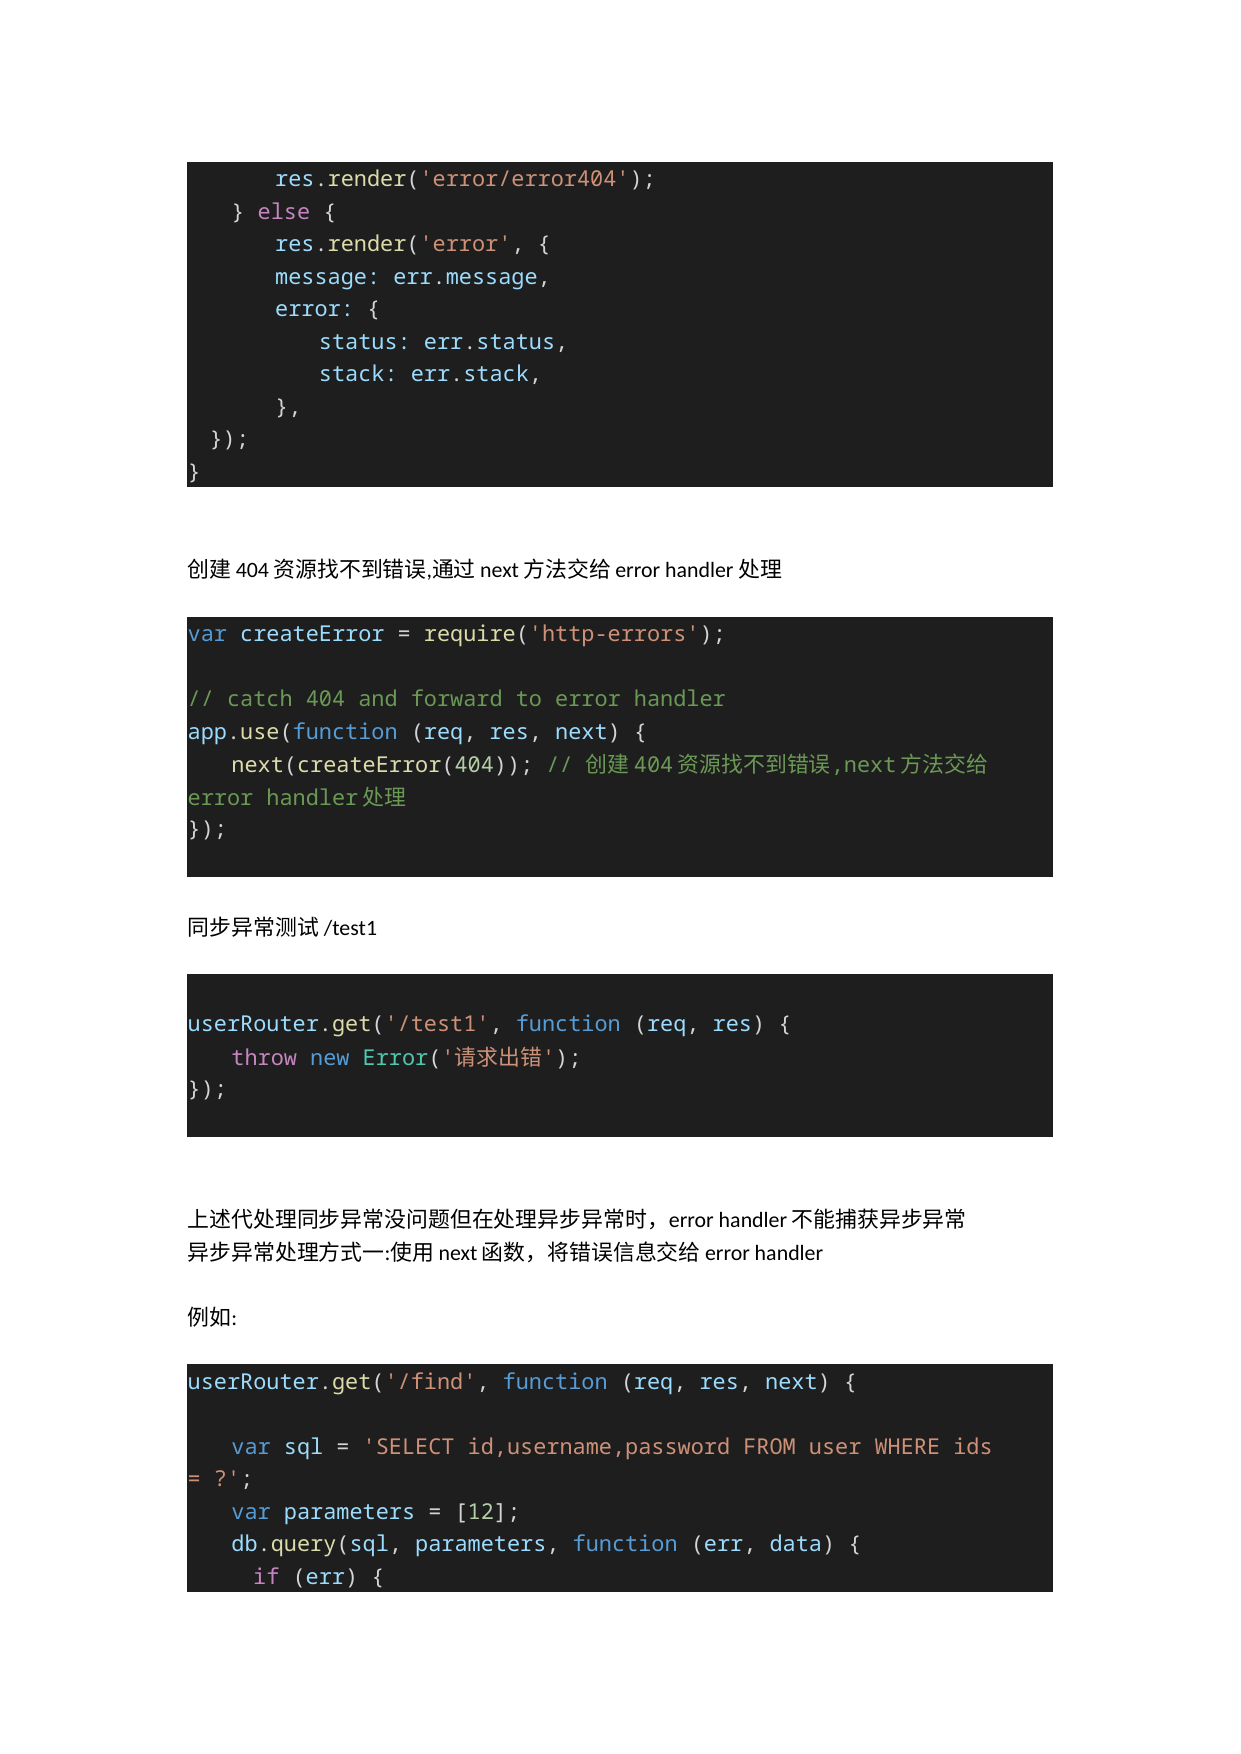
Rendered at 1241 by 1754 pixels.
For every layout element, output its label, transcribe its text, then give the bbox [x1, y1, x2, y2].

text error: { [187, 292, 1053, 324]
list 创建404资源找不到错误,通过next方法交给error handler处理 [187, 552, 1053, 584]
text userRouter.get('/test1', function (req, res) { [187, 1007, 1053, 1039]
text }, [187, 389, 1053, 422]
text message: err.message, [187, 259, 1053, 292]
text }); [187, 1072, 1053, 1104]
text 例如: [187, 1299, 1053, 1332]
text // catch 404 and forward to error handler [187, 682, 1053, 714]
text userRouter.get('/find', function (req, res, next) { [187, 1364, 1053, 1397]
text app.use(function (req, res, next) { [187, 714, 1053, 747]
text } else { [187, 194, 1053, 227]
text } [187, 454, 1053, 487]
text 同步异常测试 /test1 [187, 909, 1053, 942]
text status: err.status, [187, 324, 1053, 357]
text 上述代处理同步异常没问题但在处理异步异常时，error handler不能捕获异步异常 [187, 1202, 1053, 1234]
text 异步异常处理方式一:使用next函数，将错误信息交给error handler [187, 1234, 1053, 1267]
text var createError = require('http-errors'); [187, 617, 1053, 649]
text stack: err.stack, [187, 357, 1053, 389]
text if (err) { [187, 1559, 1053, 1592]
text db.query(sql, parameters, function (err, data) { [187, 1527, 1053, 1559]
text var parameters = [12]; [187, 1494, 1053, 1527]
text }); [187, 812, 1053, 844]
text res.render('error/error404'); [187, 162, 1053, 194]
text throw new Error('请求出错'); [187, 1039, 1053, 1072]
text }); [187, 422, 1053, 454]
text var sql = 'SELECT id,username,password FROM user WHERE ids = ?'; [187, 1429, 1053, 1494]
text res.render('error', { [187, 227, 1053, 259]
text next(createError(404)); // 创建404资源找不到错误,next方法交给error handler处理 [187, 747, 1053, 812]
